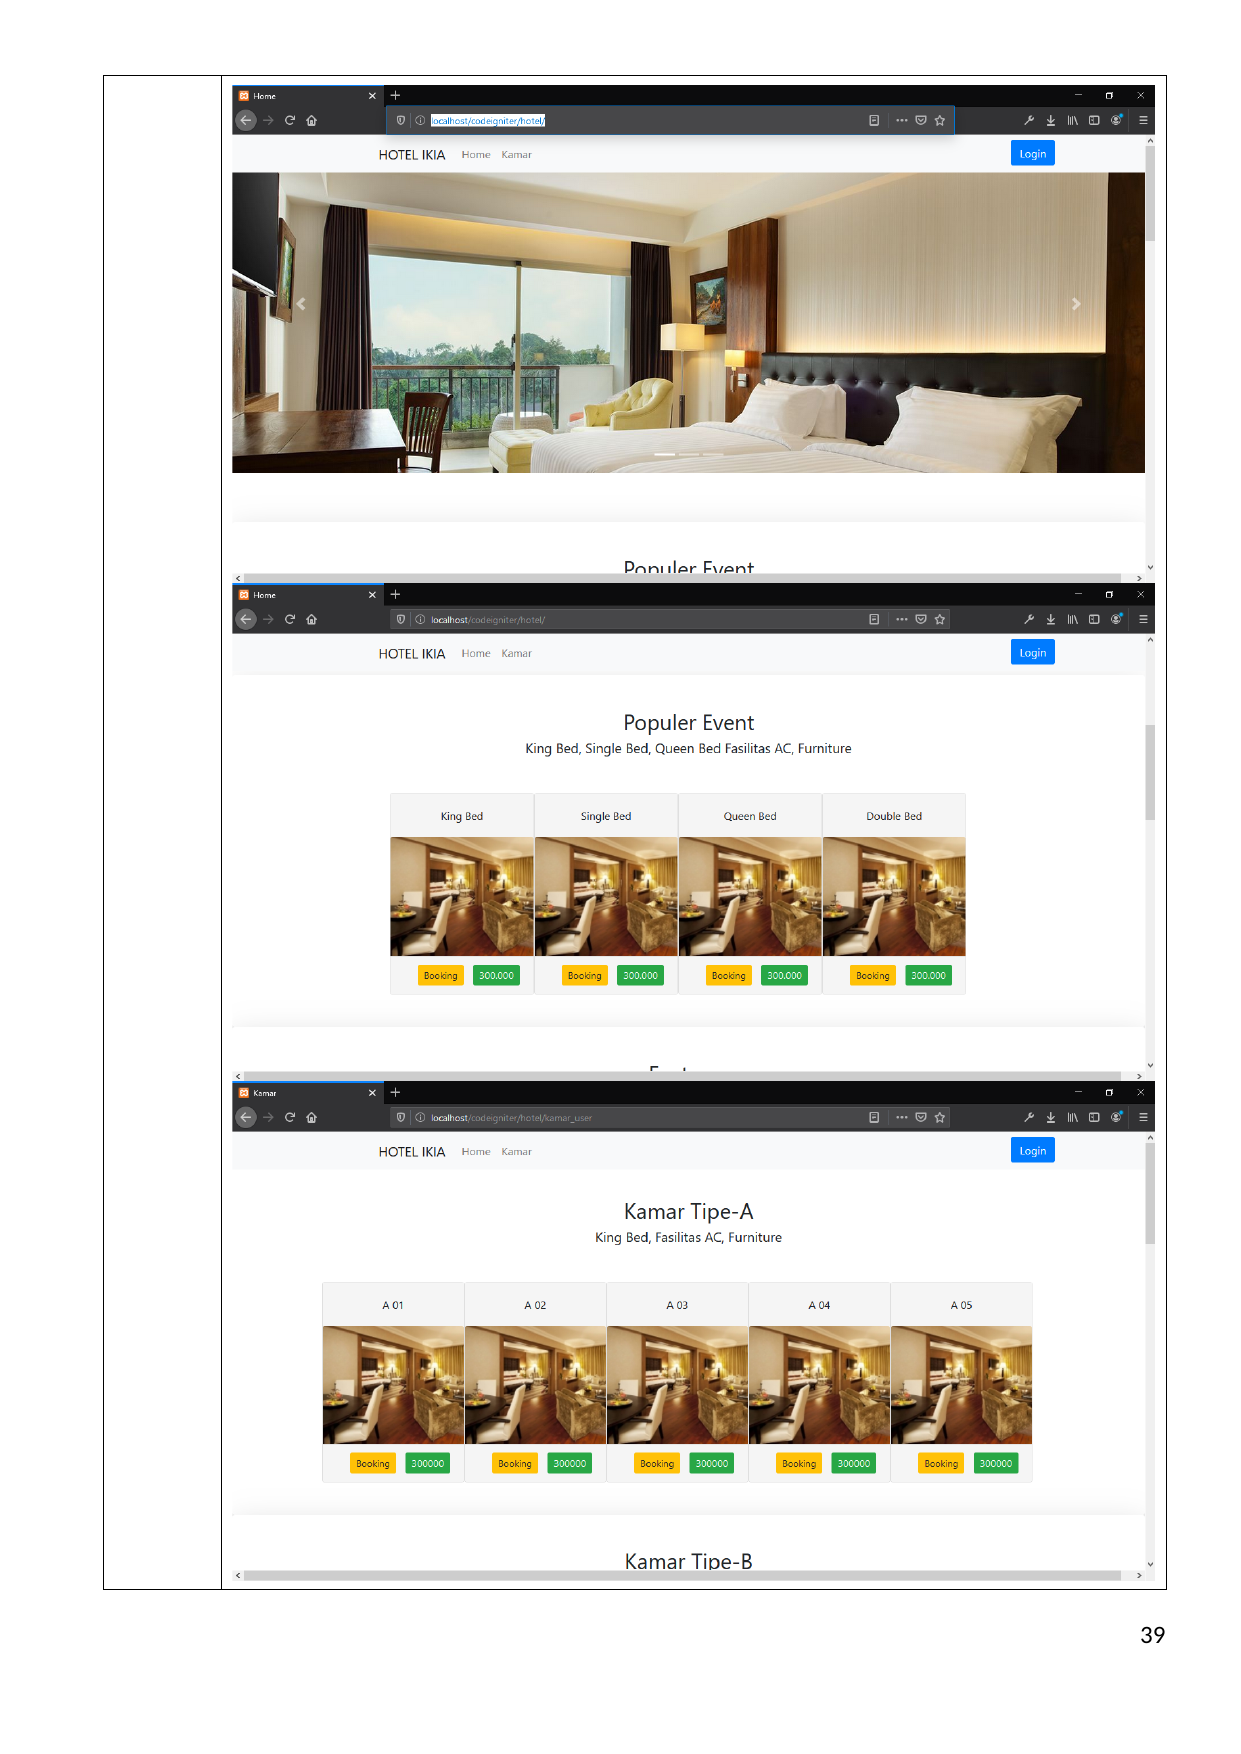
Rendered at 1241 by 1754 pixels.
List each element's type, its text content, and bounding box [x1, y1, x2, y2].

picture [232, 85, 1155, 1581]
table_cell 1 [104, 76, 221, 1589]
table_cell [222, 76, 1166, 1589]
